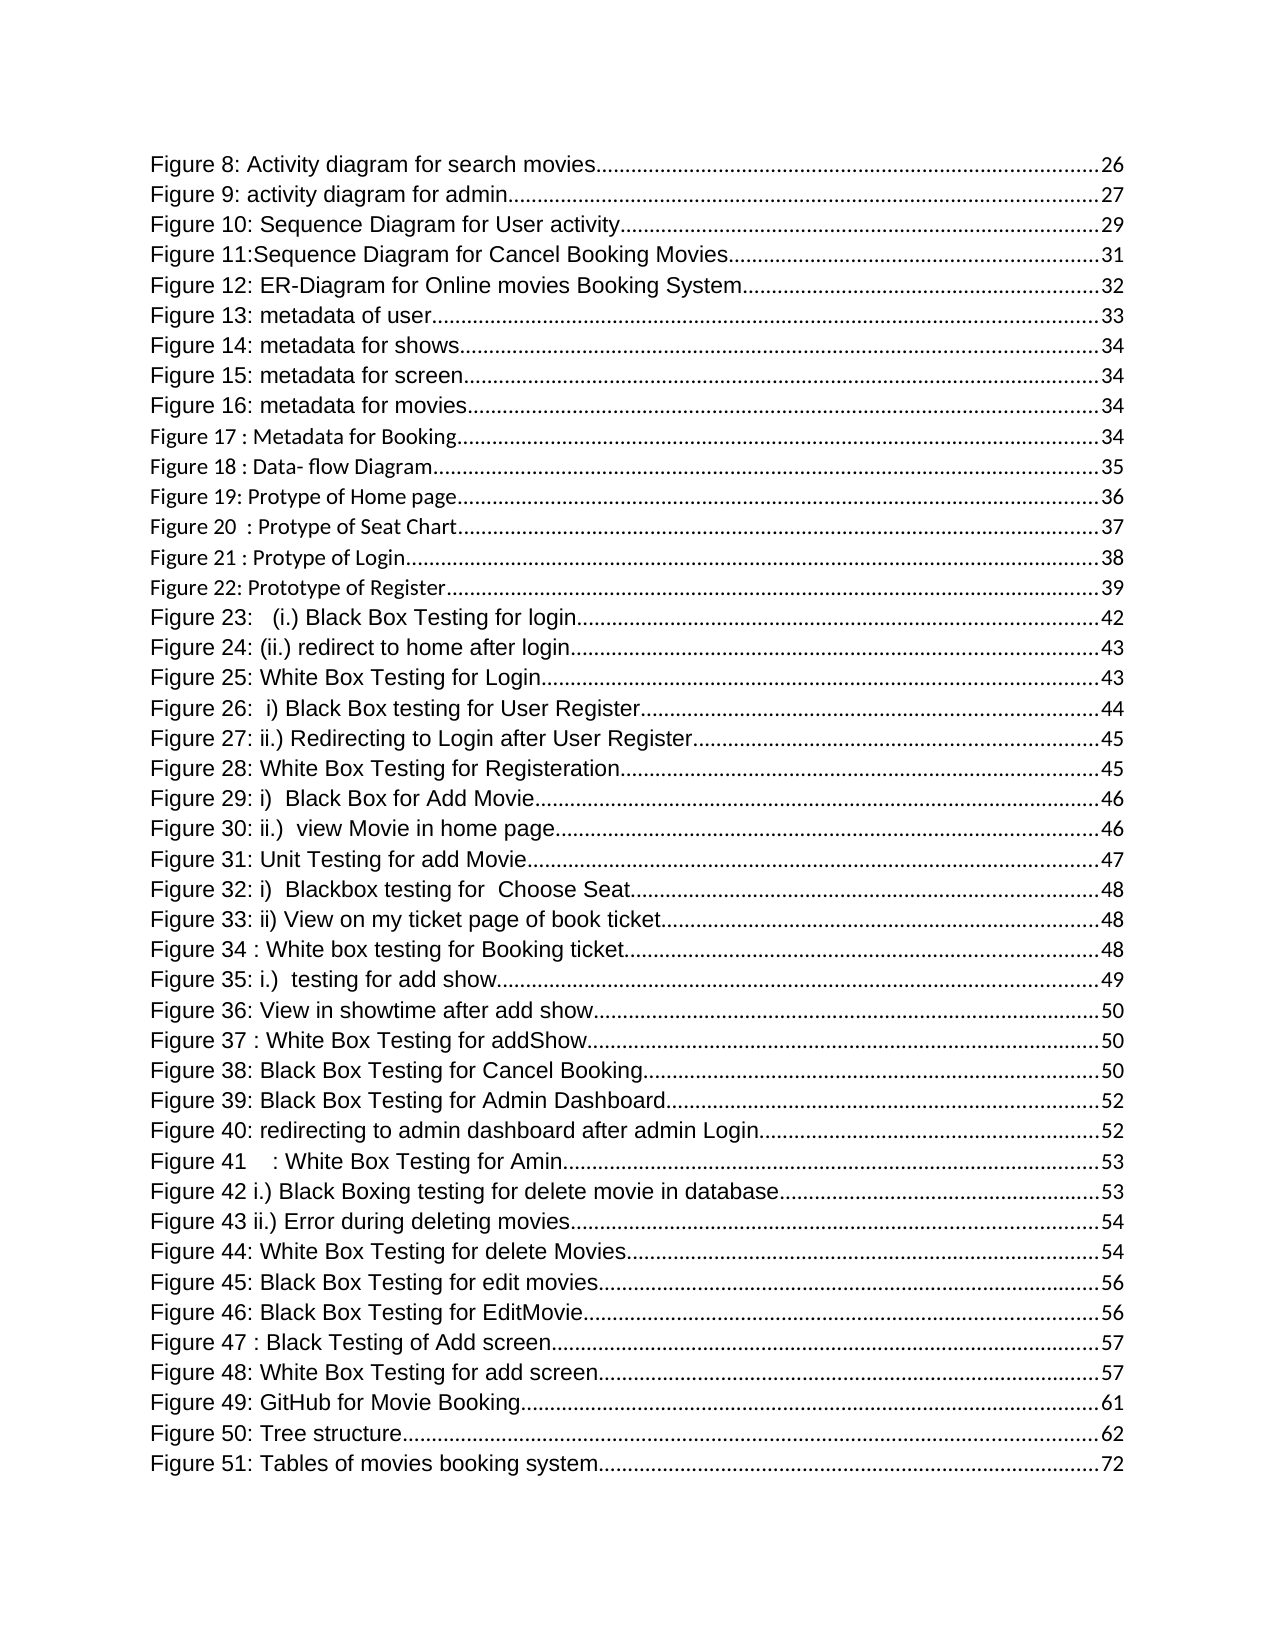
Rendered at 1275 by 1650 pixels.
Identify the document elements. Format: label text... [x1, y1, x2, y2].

text Figure 44: White Box Testing for delete Movies 54 [150, 1237, 1125, 1266]
text Figure 39: Black Box Testing for Admin Dashboard 52 [150, 1086, 1125, 1114]
text Figure 31: Unit Testing for add Movie 47 [150, 845, 1125, 873]
text Figure 25: White Box Testing for Login 43 [150, 663, 1125, 692]
text Figure 15: metadata for screen 34 [150, 361, 1125, 389]
text Figure 19: Protype of Home page 36 [150, 482, 1125, 510]
text Figure 13: metadata of user 33 [150, 301, 1125, 329]
text Figure 16: metadata for movies 34 [150, 392, 1125, 420]
text Figure 20 : Protype of Seat Chart 37 [150, 512, 1125, 541]
text Figure 26: i) Black Box testing for User Register 44 [150, 694, 1125, 722]
text Figure 46: Black Box Testing for EditMovie 56 [150, 1298, 1125, 1326]
text Figure 9: activity diagram for admin 27 [150, 180, 1125, 208]
text Figure 30: ii.) view Movie in home page 46 [150, 814, 1125, 843]
text Figure 50: Tree structure 62 [150, 1419, 1125, 1447]
text Figure 34 : White box testing for Booking ticket 48 [150, 935, 1125, 963]
text Figure 12: ER-Diagram for Online movies Booking System 32 [150, 271, 1125, 299]
text Figure 36: View in showtime after add show 50 [150, 996, 1125, 1024]
text Figure 43 ii.) Error during deleting movies 54 [150, 1207, 1125, 1235]
text Figure 23: (i.) Black Box Testing for login 42 [150, 603, 1125, 631]
text Figure 49: GitHub for Movie Booking 61 [150, 1388, 1125, 1417]
text Figure 29: i) Black Box for Add Movie 46 [150, 784, 1125, 812]
text Figure 51: Tables of movies booking system 72 [150, 1449, 1125, 1477]
text Figure 24: (ii.) redirect to home after login 43 [150, 633, 1125, 661]
text Figure 10: Sequence Diagram for User activity 29 [150, 210, 1125, 238]
text Figure 32: i) Blackbox testing for Choose Seat 48 [150, 875, 1125, 903]
text Figure 45: Black Box Testing for edit movies 56 [150, 1268, 1125, 1296]
text Figure 35: i.) testing for add show 49 [150, 966, 1125, 994]
text Figure 18 : Data- flow Diagram 35 [150, 452, 1125, 480]
text Figure 48: White Box Testing for add screen 57 [150, 1358, 1125, 1386]
text Figure 27: ii.) Redirecting to Login after User Register 45 [150, 724, 1125, 752]
text Figure 17 : Metadata for Booking 34 [150, 422, 1125, 450]
text Figure 8: Activity diagram for search movies 26 [150, 150, 1125, 178]
text Figure 33: ii) View on my ticket page of book ticket 48 [150, 905, 1125, 933]
text Figure 21 : Protype of Login 38 [150, 543, 1125, 571]
text Figure 38: Black Box Testing for Cancel Booking 50 [150, 1056, 1125, 1084]
text Figure 37 : White Box Testing for addShow 50 [150, 1026, 1125, 1054]
text Figure 22: Prototype of Register 39 [150, 573, 1125, 601]
text Figure 28: White Box Testing for Registeration 45 [150, 754, 1125, 782]
text Figure 42 i.) Black Boxing testing for delete movie in database 53 [150, 1177, 1125, 1205]
text Figure 41 : White Box Testing for Amin 53 [150, 1147, 1125, 1175]
text Figure 14: metadata for shows 34 [150, 331, 1125, 359]
text Figure 11:Sequence Diagram for Cancel Booking Movies 31 [150, 241, 1125, 269]
text Figure 47 : Black Testing of Add screen 57 [150, 1328, 1125, 1356]
text Figure 40: redirecting to admin dashboard after admin Login 52 [150, 1117, 1125, 1145]
